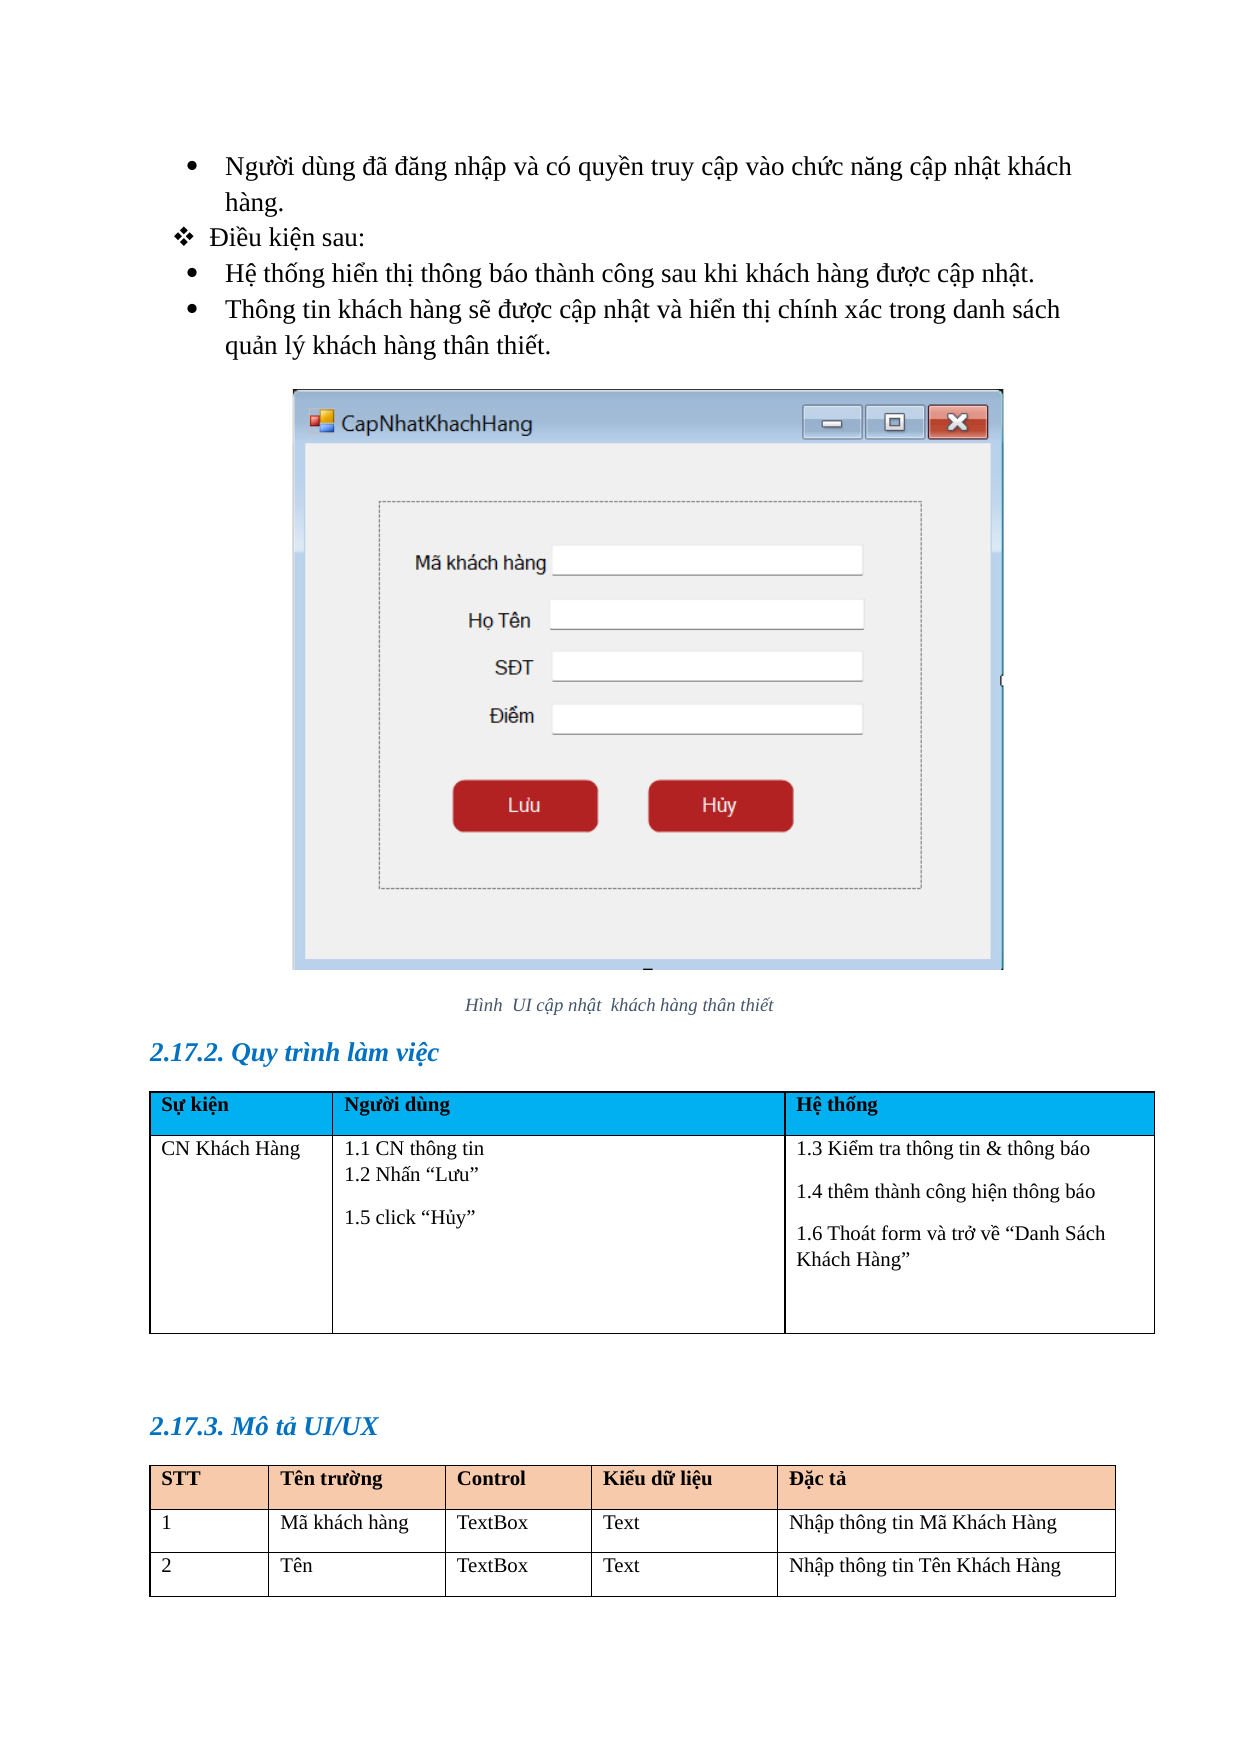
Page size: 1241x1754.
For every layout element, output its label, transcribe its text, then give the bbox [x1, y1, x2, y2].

list Người dùng đã đăng nhập và có quyền truy cập vào chức năng cập nhật khách hàng. [187, 150, 1090, 217]
list Thông tin khách hàng sẽ được cập nhật và hiển thị chính xác trong danh sách quản lý khách hàng thân thiết. [187, 293, 1090, 360]
subtitle 2.17.3. Mô tả UI/UX [150, 1410, 1090, 1441]
table_cell 1.3 Kiểm tra thông tin & thông báo 1.4 thêm thành công hiện thông báo 1.6 Thoát form và trở về “Danh Sách Khách Hàng” [786, 1136, 1154, 1332]
table_cell Nhập thông tin Mã Khách Hàng [778, 1510, 1115, 1552]
table_header Sự kiện [151, 1093, 332, 1135]
table_cell TextBox [446, 1553, 591, 1596]
table_cell Text [592, 1553, 777, 1596]
table_cell Nhập thông tin Tên Khách Hàng [778, 1553, 1115, 1596]
table_cell 1.1 CN thông tin 1.2 Nhấn “Lưu” 1.5 click “Hủy” [333, 1136, 784, 1332]
table_cell 2 [151, 1553, 268, 1596]
table_cell CN Khách Hàng [151, 1136, 332, 1332]
table_header Tên trường [269, 1466, 445, 1509]
table_header STT [151, 1466, 268, 1509]
subtitle 2.17.2. Quy trình làm việc [150, 1036, 1090, 1067]
table_cell Text [592, 1510, 777, 1552]
table_header Người dùng [333, 1093, 784, 1135]
table_cell Mã khách hàng [269, 1510, 445, 1552]
list Điều kiện sau: [172, 222, 1090, 253]
table_header Đặc tả [778, 1466, 1115, 1509]
picture [292, 389, 1004, 970]
table_header Hệ thống [786, 1093, 1154, 1135]
table_cell TextBox [446, 1510, 591, 1552]
table_cell 1 [151, 1510, 268, 1552]
table_cell Tên [269, 1553, 445, 1596]
table_header Control [446, 1466, 591, 1509]
text Hình UI cập nhật khách hàng thân thiết [150, 994, 1090, 1015]
list Hệ thống hiển thị thông báo thành công sau khi khách hàng được cập nhật. [187, 257, 1090, 289]
table_header Kiểu dữ liệu [592, 1466, 777, 1509]
